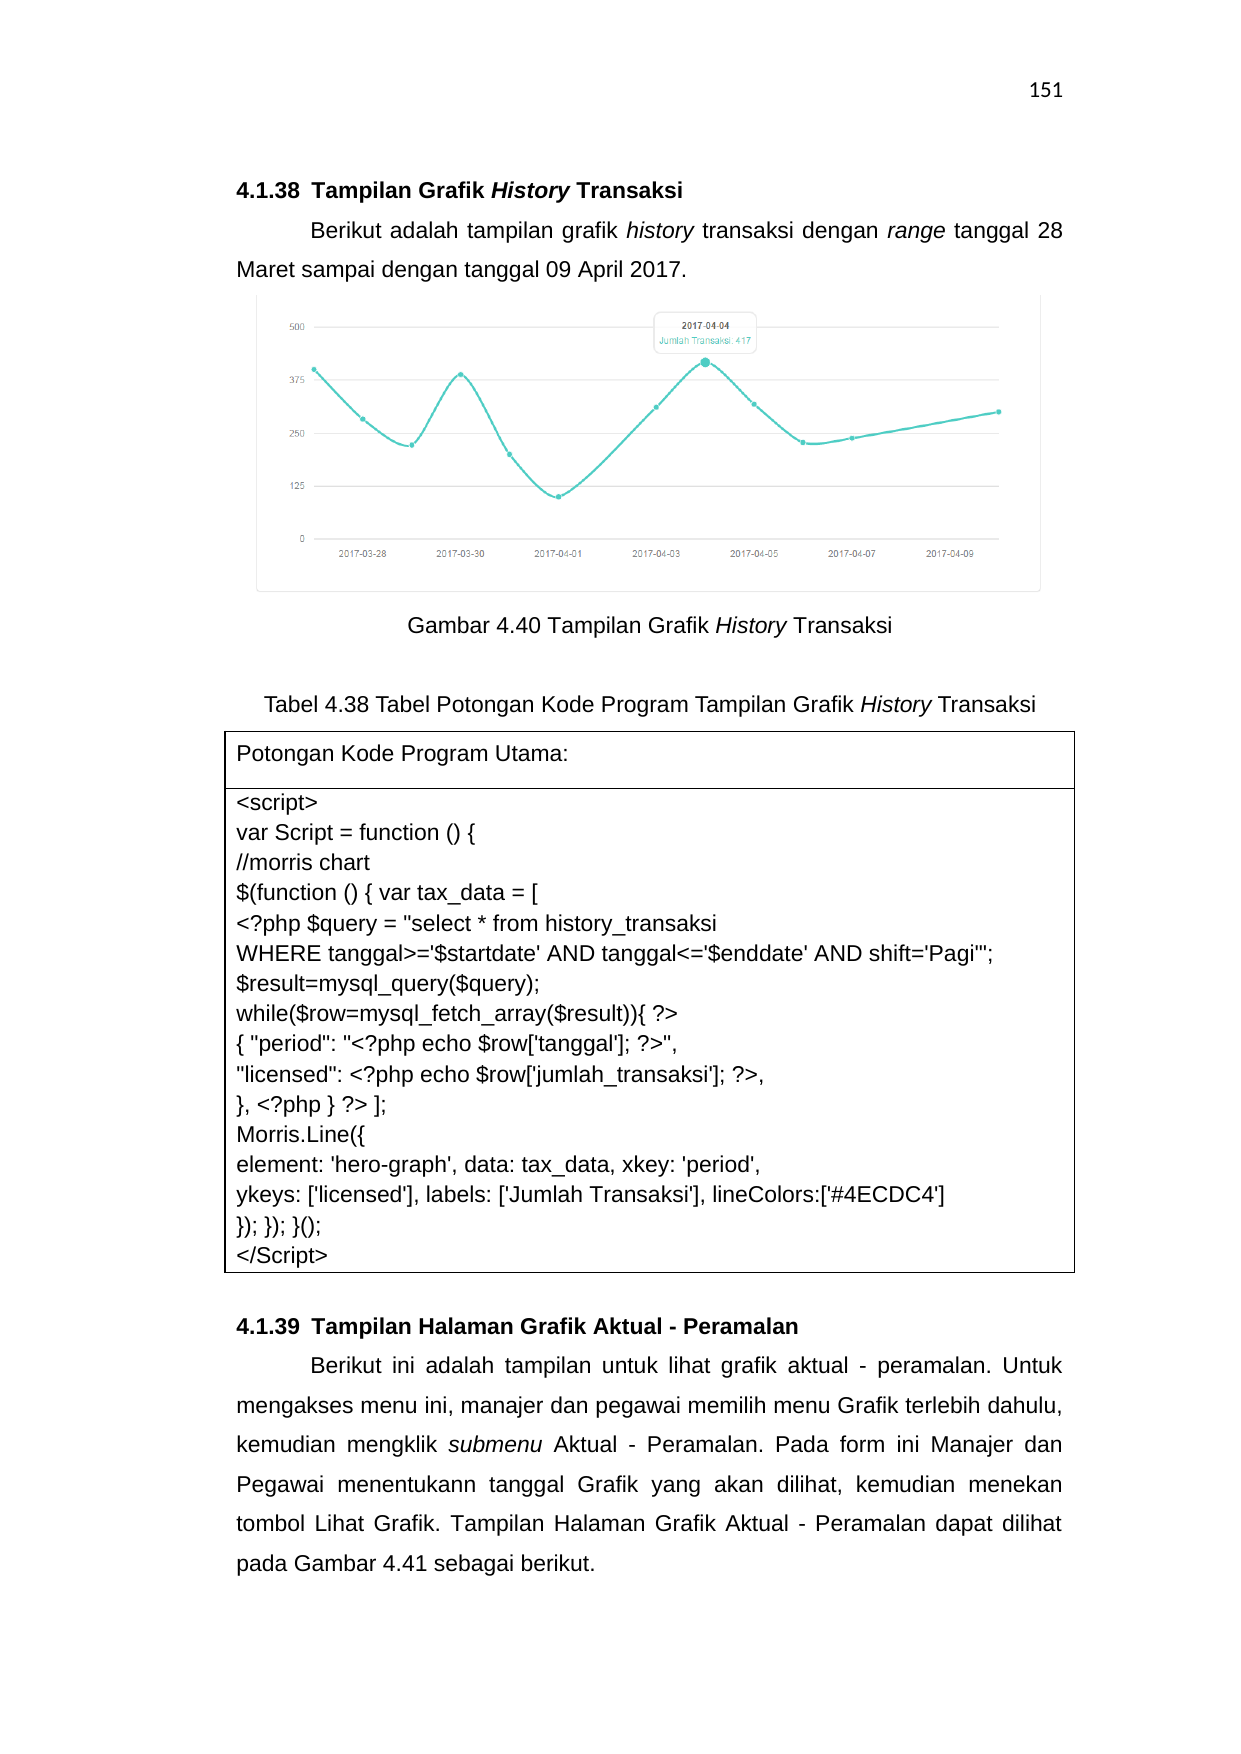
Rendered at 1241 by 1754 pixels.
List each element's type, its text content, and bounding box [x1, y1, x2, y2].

list Berikut ini adalah tampilan untuk lihat grafik aktual - peramalan. Untuk mengakses menu ini, manajer dan pegawai memilih menu Grafik terlebih dahulu, kemudian mengklik submenu Aktual - Peramalan. Pada form ini Manajer dan Pegawai menentukann tanggal Grafik yang akan dilihat, kemudian menekan tombol Lihat Grafik. Tampilan Halaman Grafik Aktual - Peramalan dapat dilihat pada Gambar 4.41 sebagai berikut. [236, 1352, 1063, 1576]
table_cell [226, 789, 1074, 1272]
list Berikut adalah tampilan grafik history transaksi dengan range tanggal 28 Maret sampai dengan tanggal 09 April 2017. [236, 217, 1063, 282]
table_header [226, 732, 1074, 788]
text Gambar 4.40 Tampilan Grafik History Transaksi [236, 612, 1063, 638]
picture [248, 295, 1051, 599]
subtitle Tampilan Grafik History Transaksi [236, 177, 1063, 203]
text Tabel 4.38 Tabel Potongan Kode Program Tampilan Grafik History Transaksi [236, 691, 1063, 717]
subtitle Tampilan Halaman Grafik Aktual - Peramalan [236, 1313, 1063, 1339]
